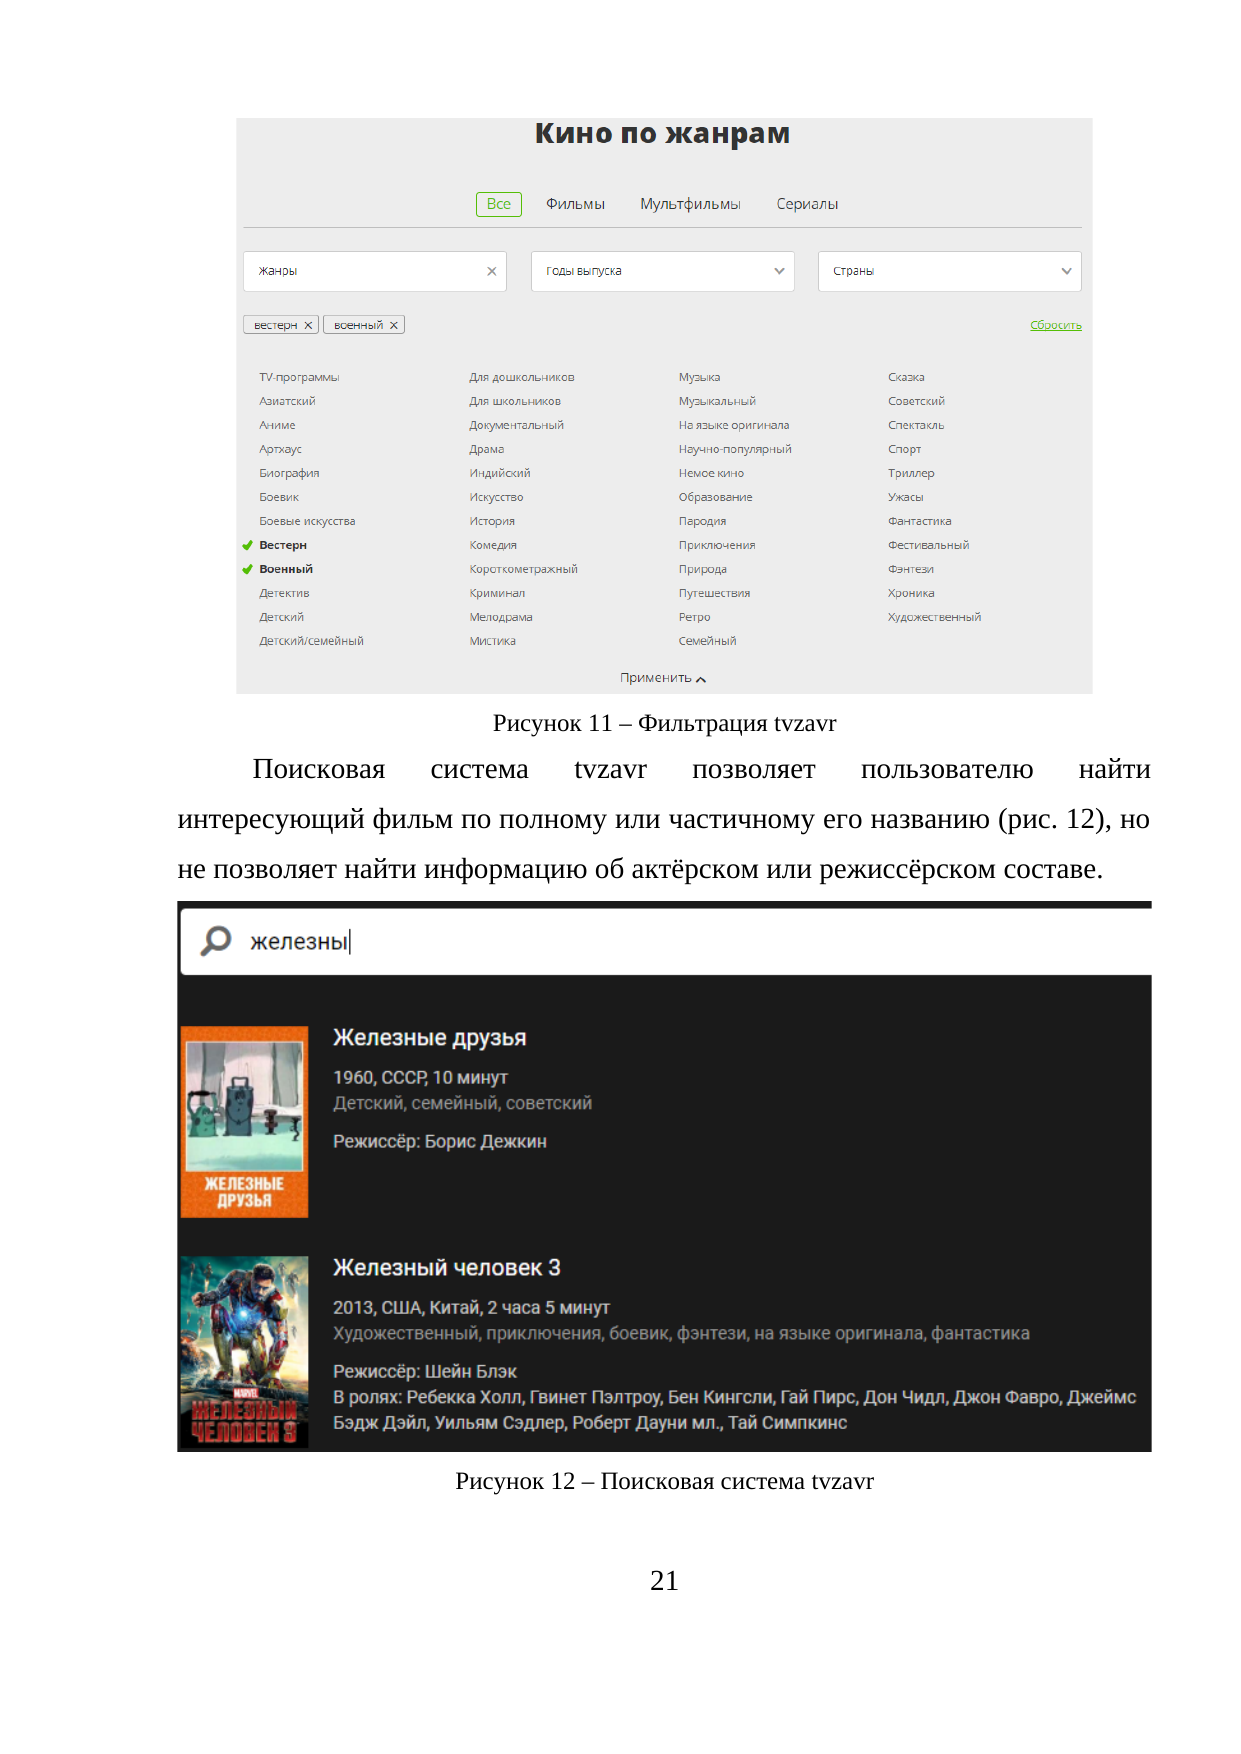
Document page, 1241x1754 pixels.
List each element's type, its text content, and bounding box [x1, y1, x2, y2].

picture [236, 118, 1093, 694]
text Рисунок 11 – Фильтрация tvzavr [177, 708, 1152, 736]
text Поисковая система tvzavr позволяет пользователю найти интересующий фильм по полному или частичному его названию (рис. 12), но не позволяет найти информацию об актёрском или режиссёрском составе. [177, 751, 1152, 885]
picture [177, 901, 1152, 1452]
text Рисунок 12 – Поисковая система tvzavr [177, 1466, 1152, 1494]
